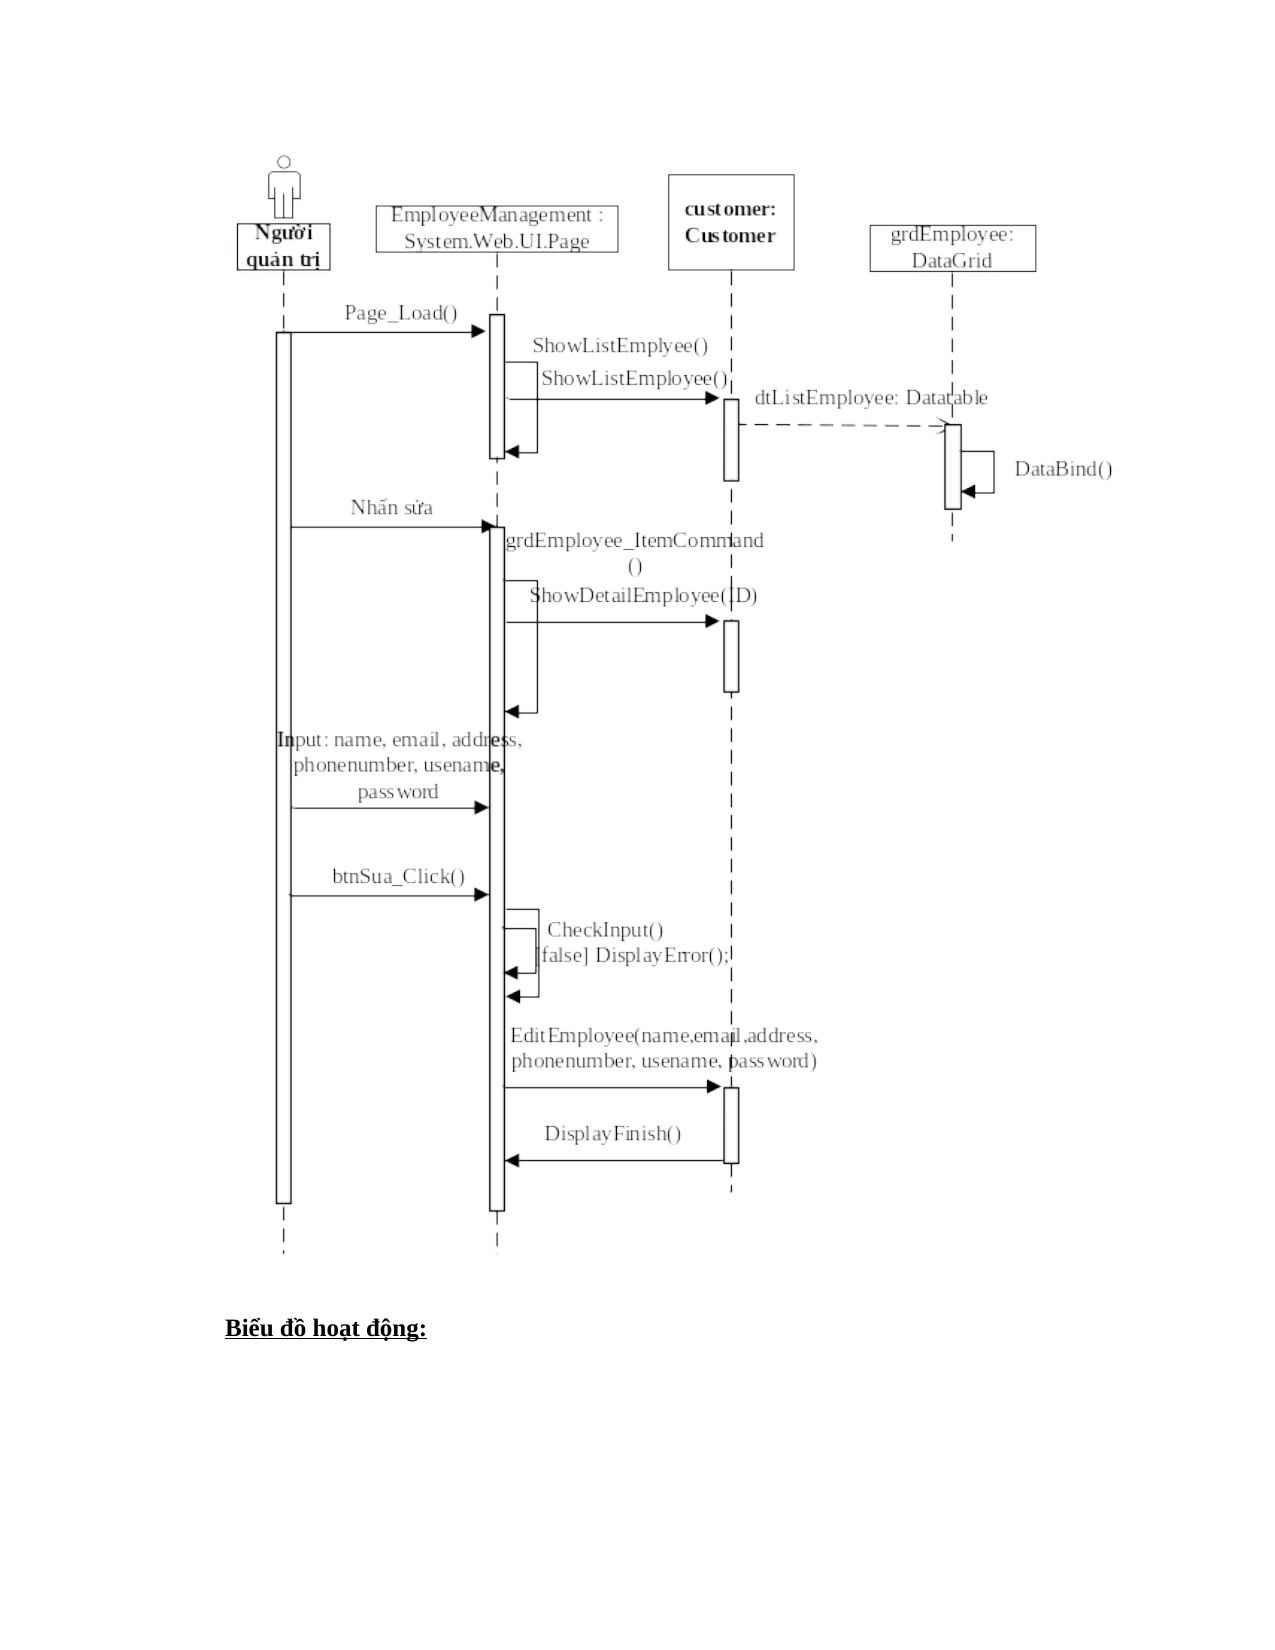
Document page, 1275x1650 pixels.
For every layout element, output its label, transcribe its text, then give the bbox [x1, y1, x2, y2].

text Biểu đồ hoạt động: [225, 1313, 1125, 1342]
